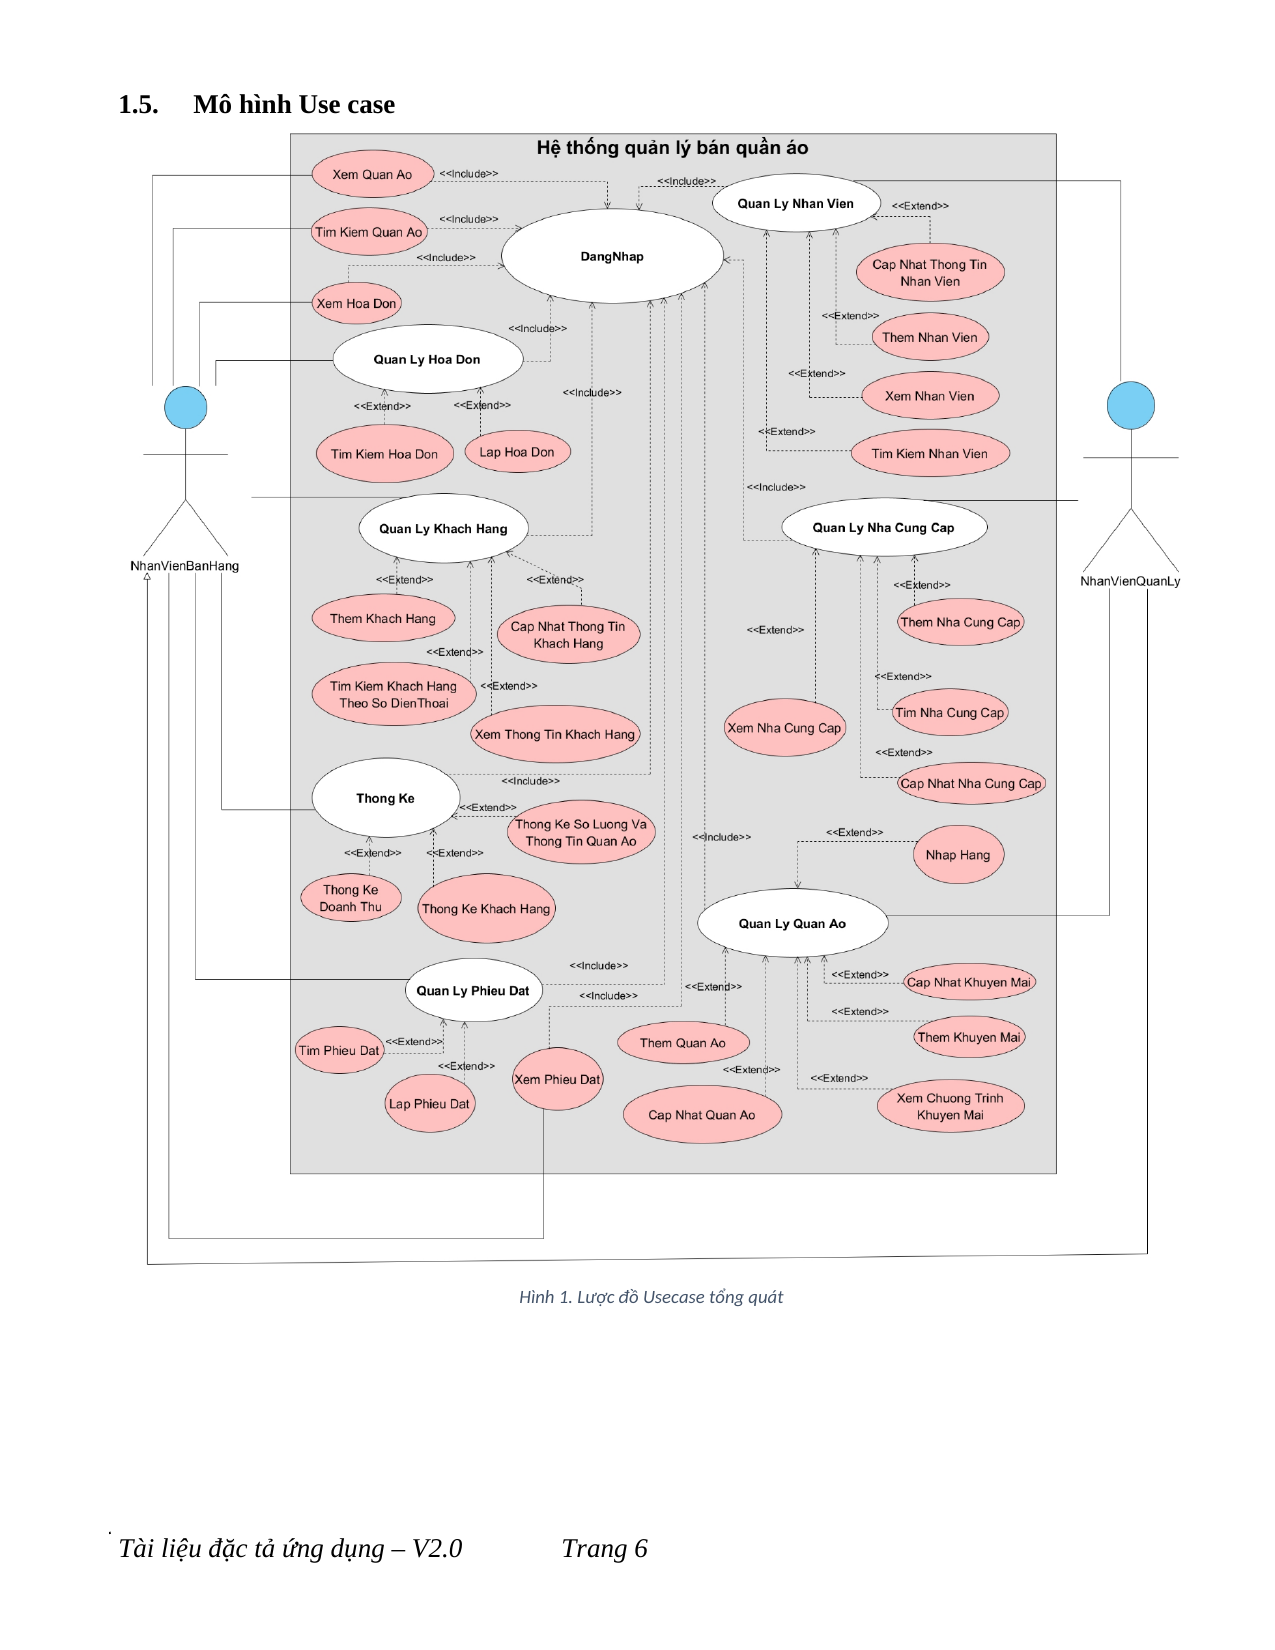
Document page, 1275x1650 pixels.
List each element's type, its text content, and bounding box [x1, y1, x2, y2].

picture [118, 132, 1187, 1266]
text Hình 1. Lược đồ Usecase tổng quát [118, 1285, 1186, 1308]
text Mô hình Use case [118, 89, 1186, 120]
